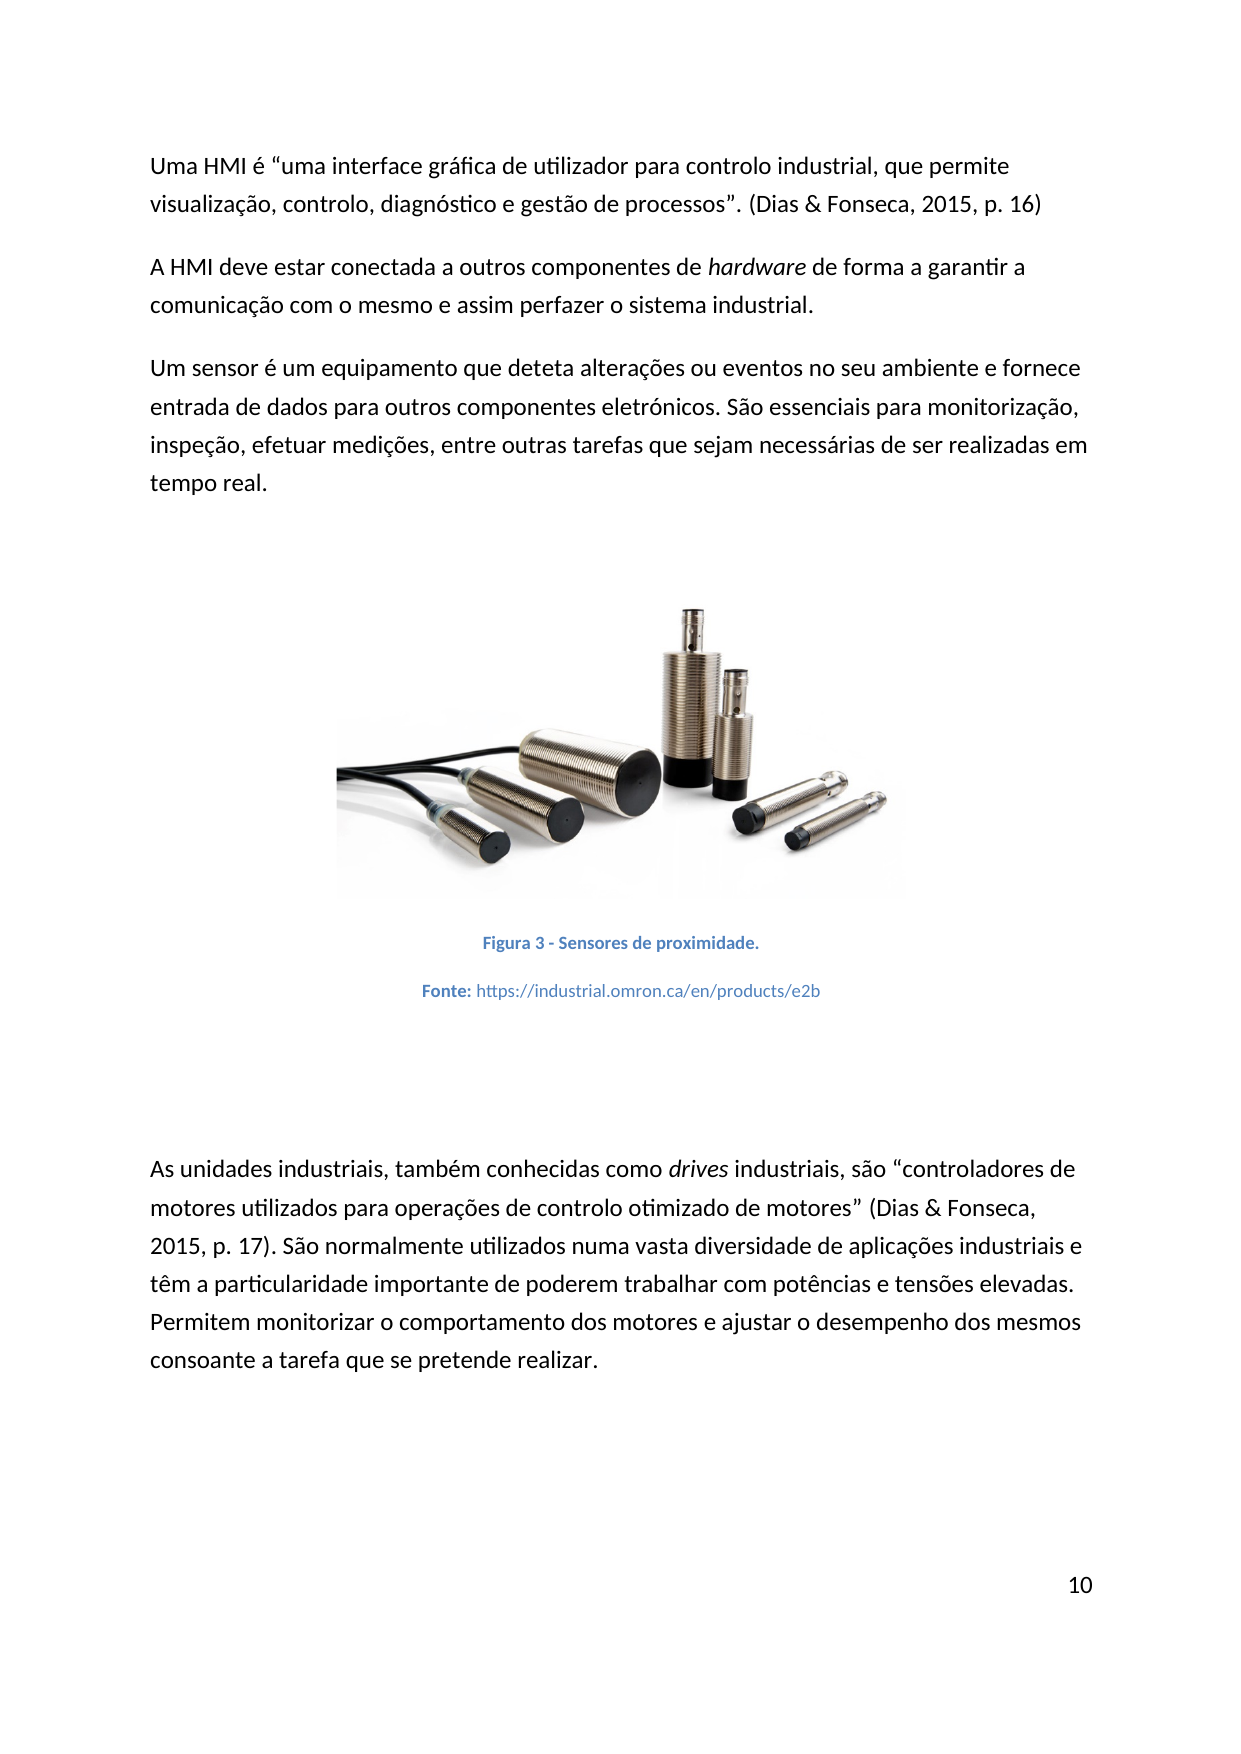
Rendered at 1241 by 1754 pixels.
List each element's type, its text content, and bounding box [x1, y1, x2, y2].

text Uma HMI é “uma interface gráfica de utilizador para controlo industrial, que permite visualização, controlo, diagnóstico e gestão de processos”. (Dias & Fonseca, 2015, p. 16) [150, 150, 1092, 219]
text Figura - Sensores de proximidade. [150, 932, 1092, 954]
picture [336, 593, 906, 899]
text Um sensor é um equipamento que deteta alterações ou eventos no seu ambiente e fornece entrada de dados para outros componentes eletrónicos. São essenciais para monitorização, inspeção, efetuar medições, entre outras tarefas que sejam necessárias de ser realizadas em tempo real. [150, 352, 1092, 497]
text As unidades industriais, também conhecidas como drives industriais, são “controladores de motores utilizados para operações de controlo otimizado de motores” (Dias & Fonseca, 2015, p. 17). São normalmente utilizados numa vasta diversidade de aplicações industriais e têm a particularidade importante de poderem trabalhar com potências e tensões elevadas. Permitem monitorizar o comportamento dos motores e ajustar o desempenho dos mesmos consoante a tarefa que se pretende realizar. [150, 1154, 1092, 1375]
text Fonte: https://industrial.omron.ca/en/products/e2b [150, 979, 1092, 1002]
text A HMI deve estar conectada a outros componentes de hardware de forma a garantir a comunicação com o mesmo e assim perfazer o sistema industrial. [150, 251, 1092, 320]
